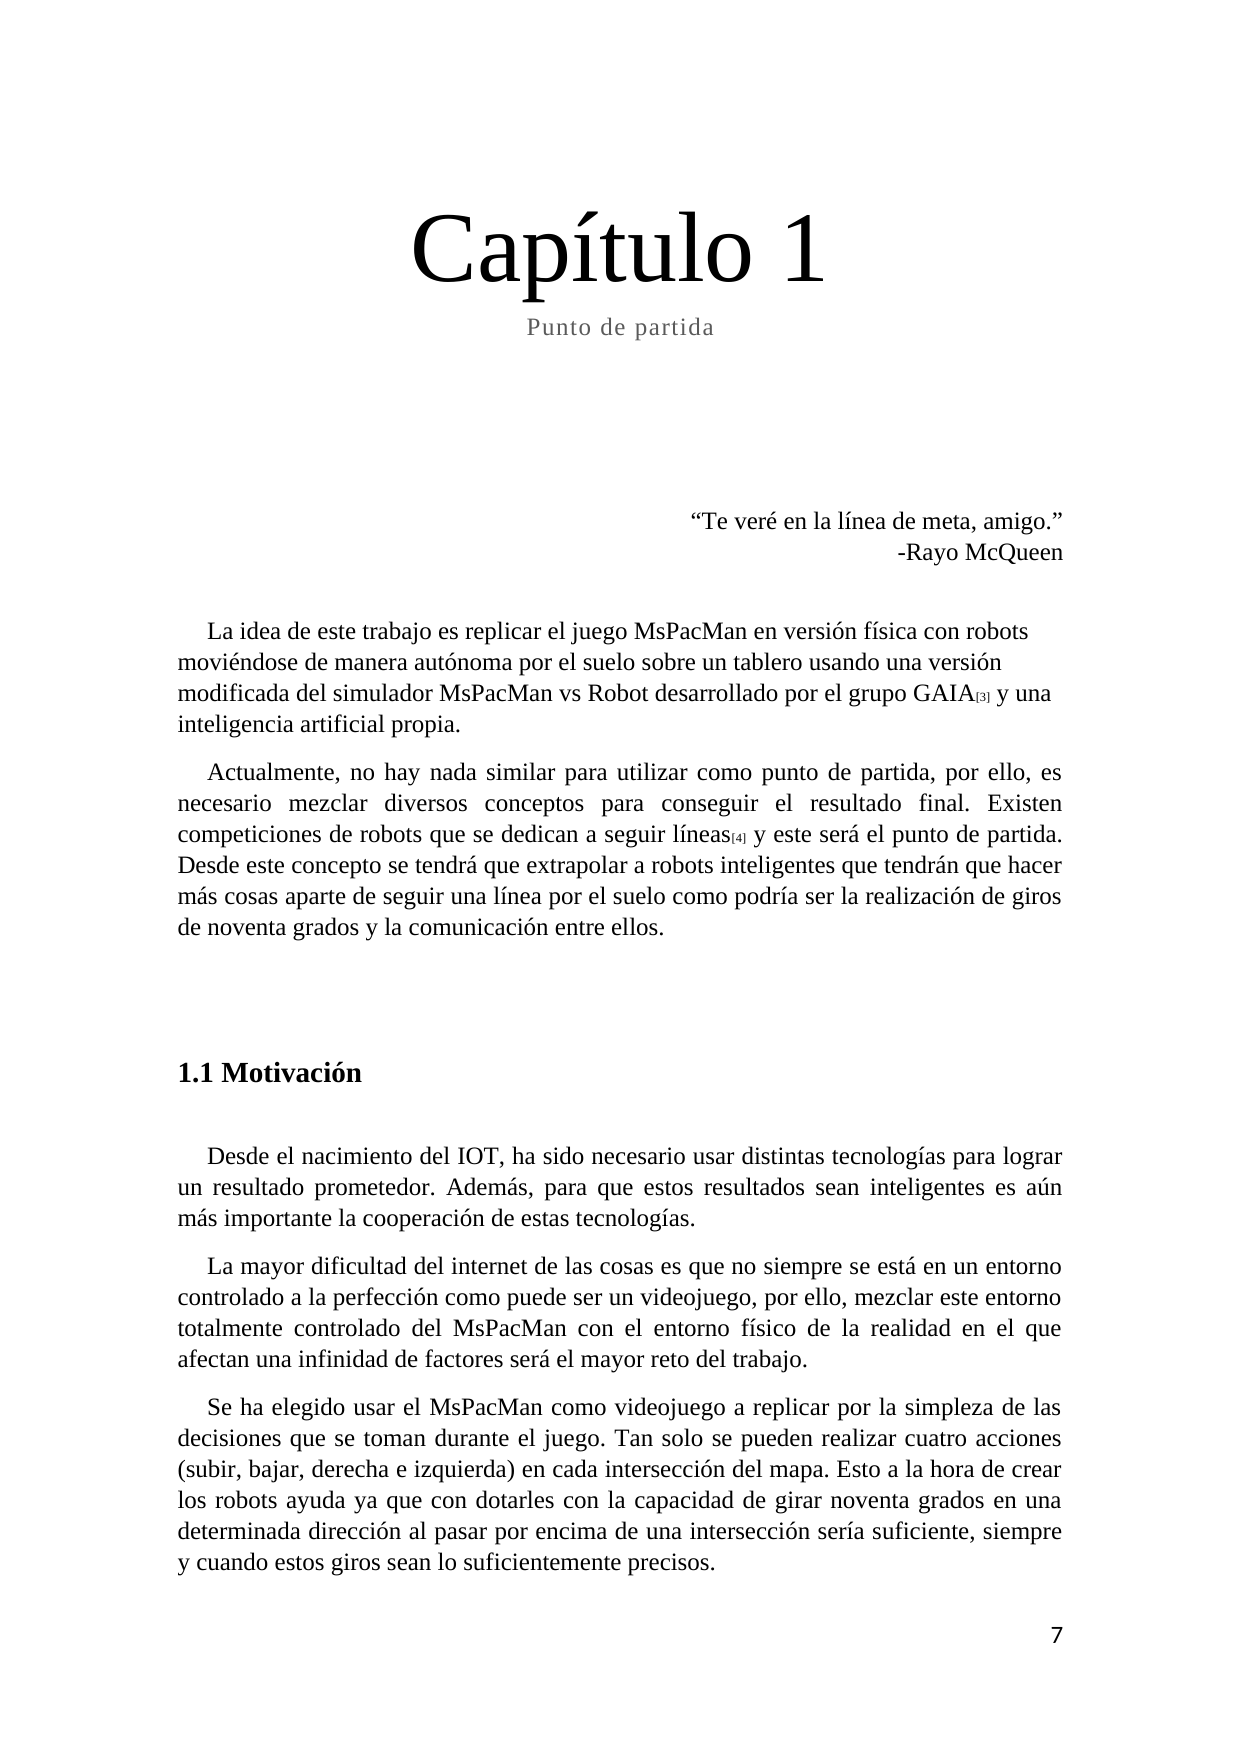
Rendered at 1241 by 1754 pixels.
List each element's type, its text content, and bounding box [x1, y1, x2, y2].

text Desde el nacimiento del IOT, ha sido necesario usar distintas tecnologías para lograr un resultado prometedor. Además, para que estos resultados sean inteligentes es aún más importante la cooperación de estas tecnologías. [177, 1141, 1063, 1232]
text La mayor dificultad del internet de las cosas es que no siempre se está en un entorno controlado a la perfección como puede ser un videojuego, por ello, mezclar este entorno totalmente controlado del MsPacMan con el entorno físico de la realidad en el que afectan una infinidad de factores será el mayor reto del trabajo. [177, 1251, 1063, 1373]
text “Te veré en la línea de meta, amigo.” [177, 506, 1063, 535]
text 1.1 Motivación [177, 1055, 1063, 1089]
text Se ha elegido usar el MsPacMan como videojuego a replicar por la simpleza de las decisiones que se toman durante el juego. Tan solo se pueden realizar cuatro acciones (subir, bajar, derecha e izquierda) en cada intersección del mapa. Esto a la hora de crear los robots ayuda ya que con dotarles con la capacidad de girar noventa grados en una determinada dirección al pasar por encima de una intersección sería suficiente, siempre y cuando estos giros sean lo suficientemente precisos. [177, 1392, 1063, 1576]
subtitle Punto de partida [177, 312, 1063, 340]
text -Rayo McQueen [177, 537, 1063, 566]
text Actualmente, no hay nada similar para utilizar como punto de partida, por ello, es necesario mezclar diversos conceptos para conseguir el resultado final. Existen competiciones de robots que se dedican a seguir líneas[4] y este será el punto de partida. Desde este concepto se tendrá que extrapolar a robots inteligentes que tendrán que hacer más cosas aparte de seguir una línea por el suelo como podría ser la realización de giros de noventa grados y la comunicación entre ellos. [177, 757, 1063, 941]
text Capítulo 1 [177, 187, 1063, 302]
text La idea de este trabajo es replicar el juego MsPacMan en versión física con robots moviéndose de manera autónoma por el suelo sobre un tablero usando una versión modificada del simulador MsPacMan vs Robot desarrollado por el grupo GAIA[3] y una inteligencia artificial propia. [177, 616, 1063, 738]
